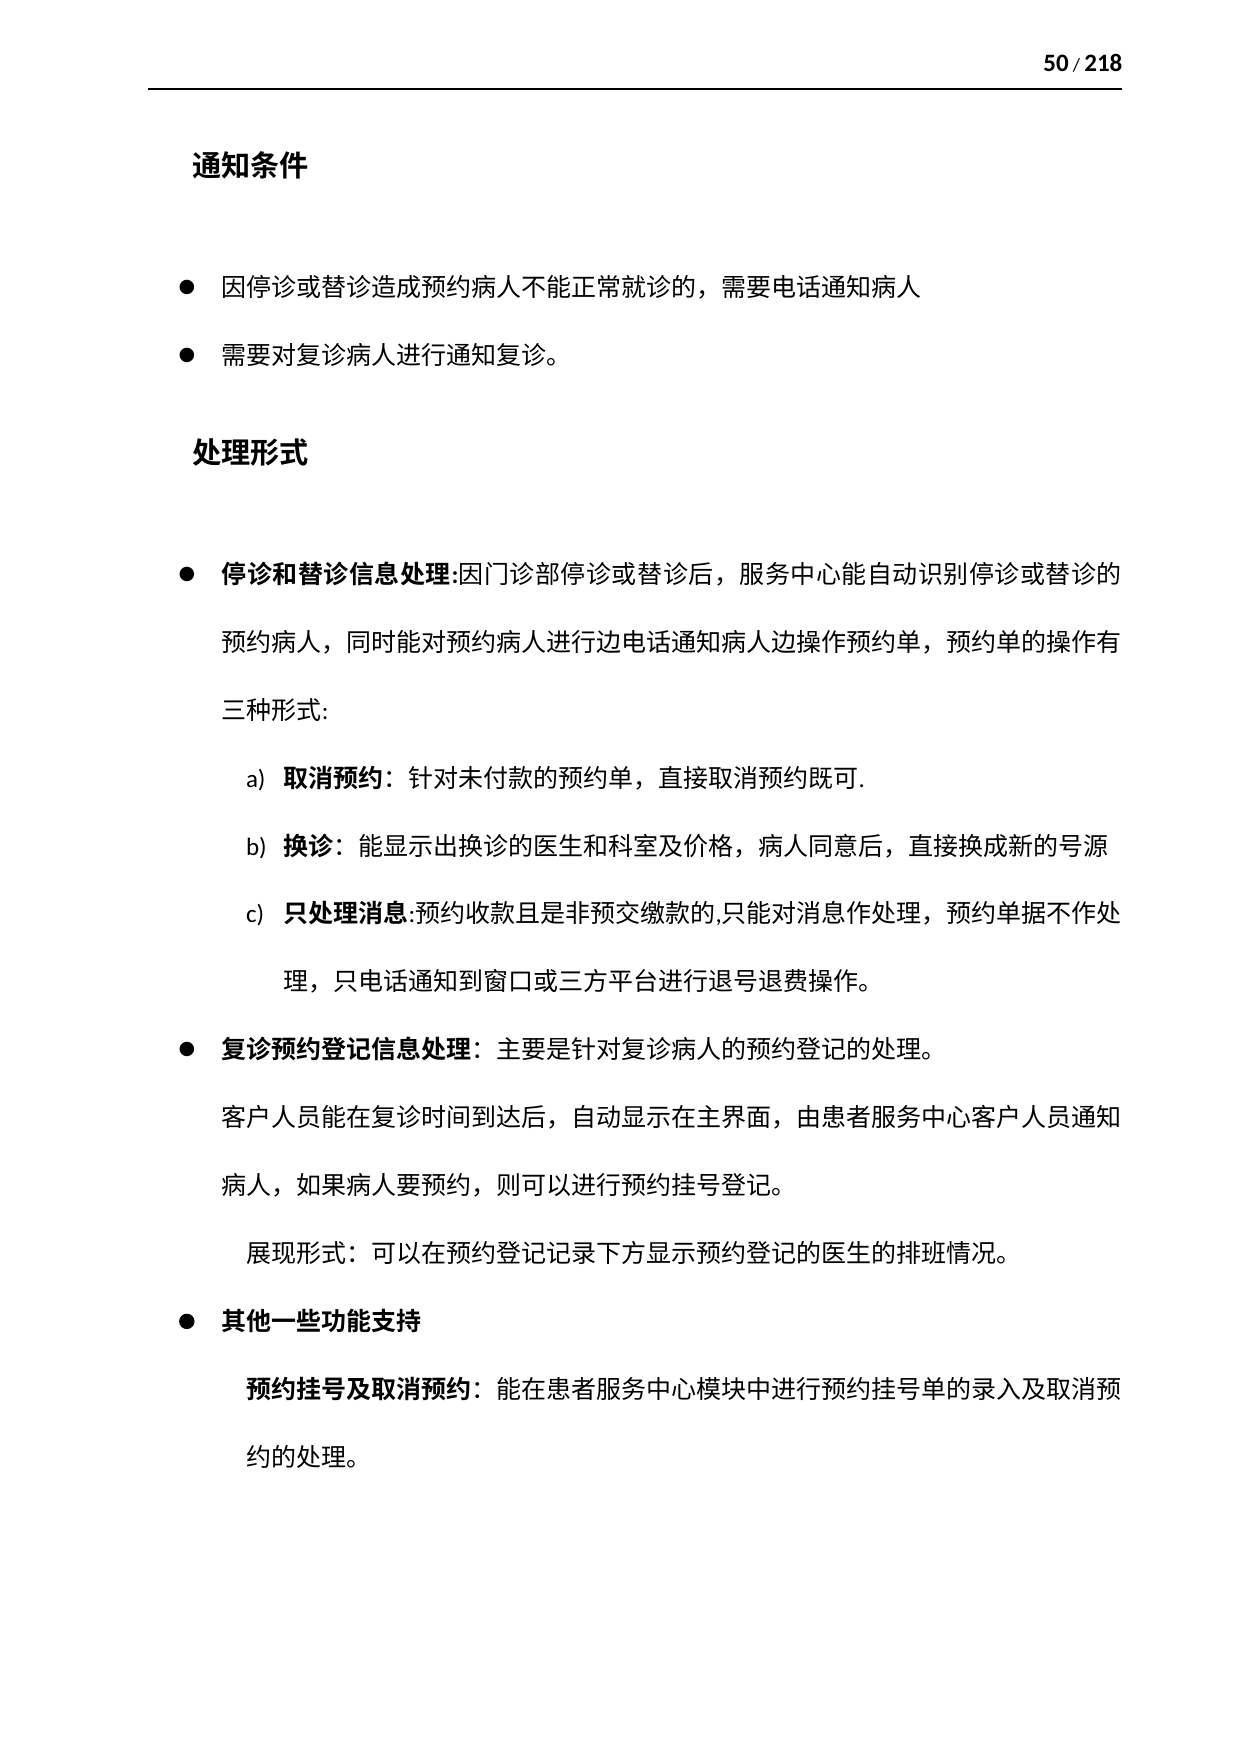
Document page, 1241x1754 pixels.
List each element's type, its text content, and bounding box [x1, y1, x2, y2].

subtitle 通知条件 [192, 130, 1122, 198]
list 展现形式：可以在预约登记记录下方显示预约登记的医生的排班情况。 [246, 1218, 1122, 1286]
list 停诊和替诊信息处理:因门诊部停诊或替诊后，服务中心能自动识别停诊或替诊的预约病人，同时能对预约病人进行边电话通知病人边操作预约单，预约单的操作有三种形式: [177, 538, 1122, 742]
list 只处理消息:预约收款且是非预交缴款的,只能对消息作处理，预约单据不作处理，只电话通知到窗口或三方平台进行退号退费操作。 [246, 878, 1122, 1014]
list 取消预约：针对未付款的预约单，直接取消预约既可. [246, 742, 1122, 810]
list 预约挂号及取消预约：能在患者服务中心模块中进行预约挂号单的录入及取消预约的处理。 [246, 1353, 1122, 1489]
list 换诊：能显示出换诊的医生和科室及价格，病人同意后，直接换成新的号源 [246, 810, 1122, 878]
list 其他一些功能支持 [177, 1286, 1122, 1353]
subtitle 处理形式 [192, 417, 1122, 484]
list 复诊预约登记信息处理：主要是针对复诊病人的预约登记的处理。 客户人员能在复诊时间到达后，自动显示在主界面，由患者服务中心客户人员通知病人，如果病人要预约，则可以进行预约挂号登记。 [177, 1014, 1122, 1218]
list 需要对复诊病人进行通知复诊。 [177, 319, 1122, 387]
list 因停诊或替诊造成预约病人不能正常就诊的，需要电话通知病人 [177, 252, 1122, 319]
